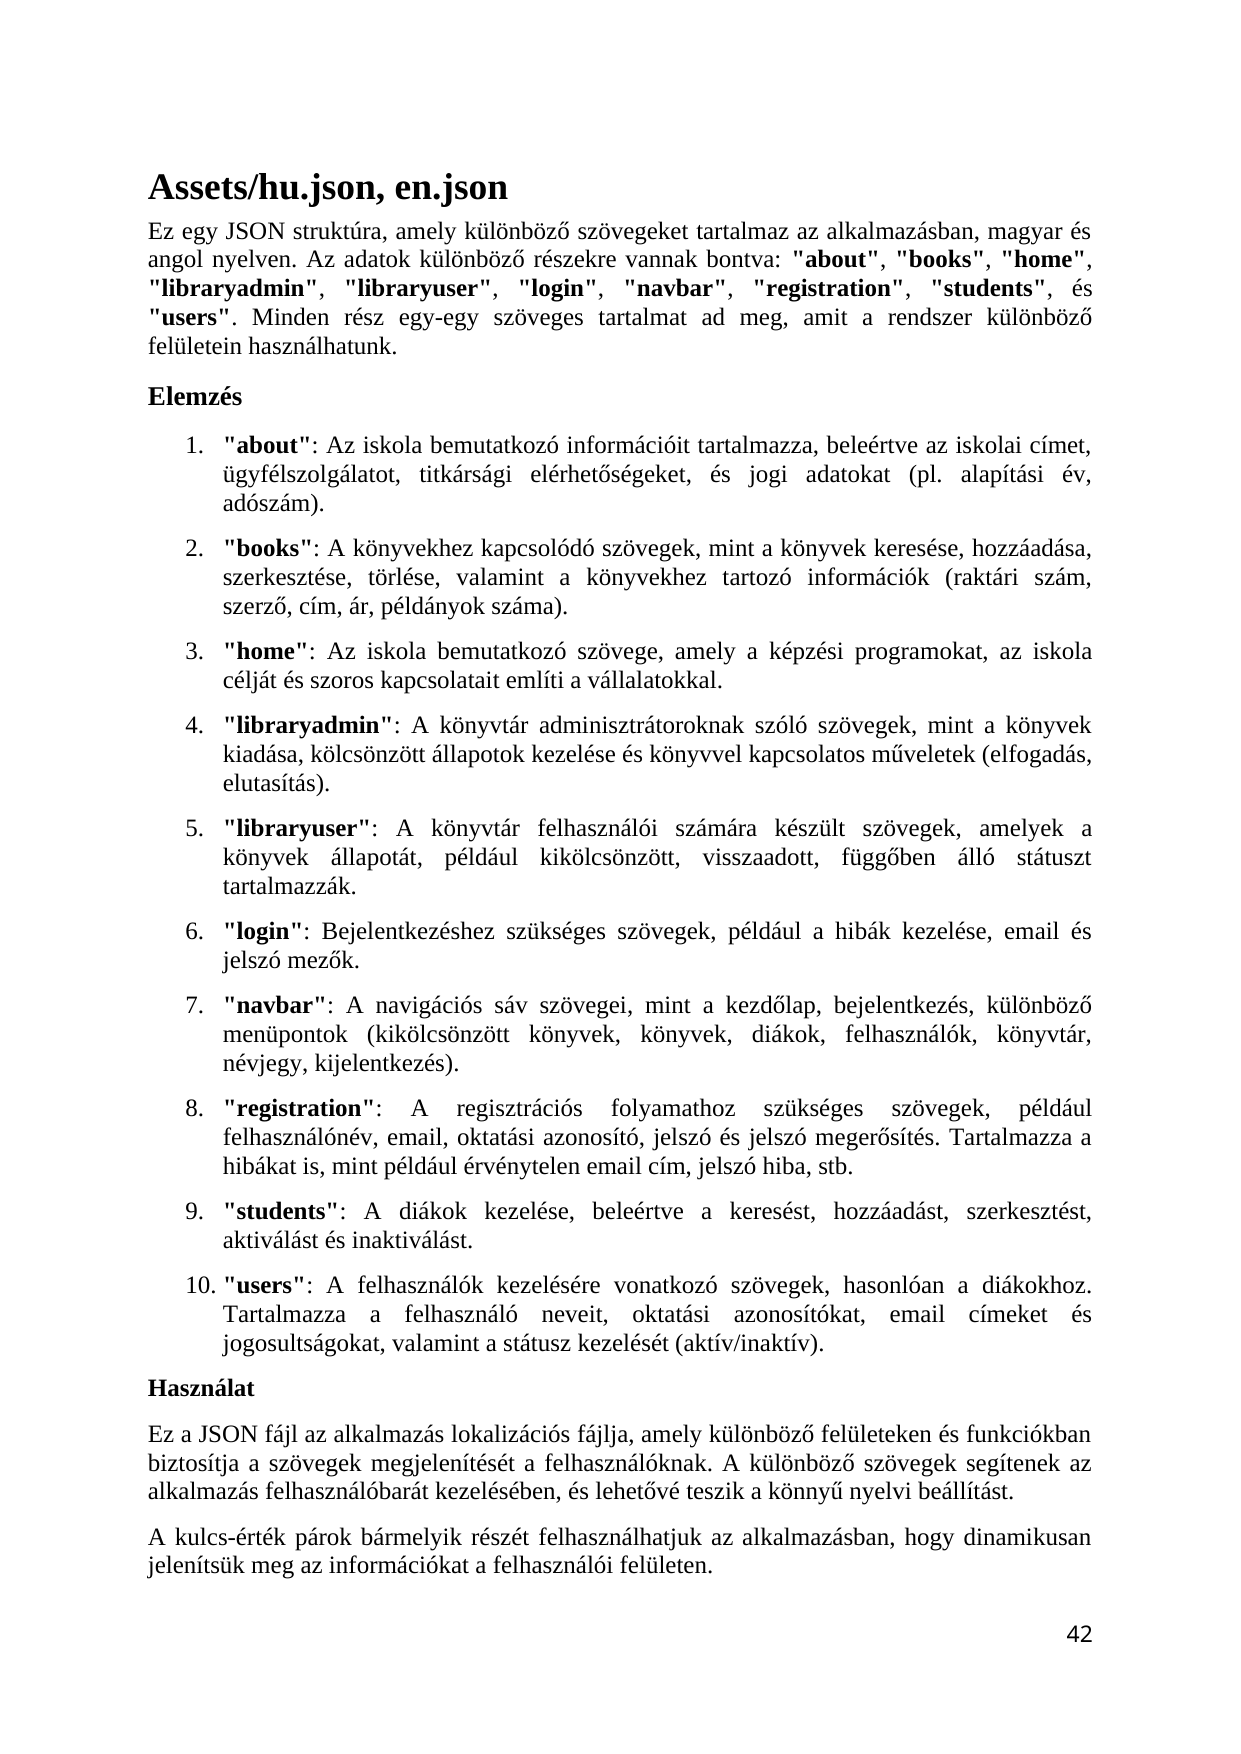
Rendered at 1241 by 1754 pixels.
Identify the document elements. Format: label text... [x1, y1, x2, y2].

list "home": Az iskola bemutatkozó szövege, amely a képzési programokat, az iskola célját és szoros kapcsolatait említi a vállalatokkal. [185, 636, 1093, 694]
text A kulcs-érték párok bármelyik részét felhasználhatjuk az alkalmazásban, hogy dinamikusan jelenítsük meg az információkat a felhasználói felületen. [148, 1522, 1093, 1579]
list "about": Az iskola bemutatkozó információit tartalmazza, beleértve az iskolai címet, ügyfélszolgálatot, titkársági elérhetőségeket, és jogi adatokat (pl. alapítási év, adószám). [185, 431, 1093, 517]
list "students": A diákok kezelése, beleértve a keresést, hozzáadást, szerkesztést, aktiválást és inaktiválást. [185, 1196, 1093, 1254]
list "registration": A regisztrációs folyamathoz szükséges szövegek, például felhasználónév, email, oktatási azonosító, jelszó és jelszó megerősítés. Tartalmazza a hibákat is, mint például érvénytelen email cím, jelszó hiba, stb. [185, 1093, 1093, 1180]
text Használat [148, 1373, 1093, 1402]
list "books": A könyvekhez kapcsolódó szövegek, mint a könyvek keresése, hozzáadása, szerkesztése, törlése, valamint a könyvekhez tartozó információk (raktári szám, szerző, cím, ár, példányok száma). [185, 533, 1093, 620]
list "libraryuser": A könyvtár felhasználói számára készült szövegek, amelyek a könyvek állapotát, például kikölcsönzött, visszaadott, függőben álló státuszt tartalmazzák. [185, 813, 1093, 900]
subtitle Assets/hu.json, en.json [148, 164, 1093, 207]
list "libraryadmin": A könyvtár adminisztrátoroknak szóló szövegek, mint a könyvek kiadása, kölcsönzött állapotok kezelése és könyvvel kapcsolatos műveletek (elfogadás, elutasítás). [185, 711, 1093, 797]
list "navbar": A navigációs sáv szövegei, mint a kezdőlap, bejelentkezés, különböző menüpontok (kikölcsönzött könyvek, könyvek, diákok, felhasználók, könyvtár, névjegy, kijelentkezés). [185, 991, 1093, 1077]
subtitle Elemzés [148, 380, 1093, 411]
list "login": Bejelentkezéshez szükséges szövegek, például a hibák kezelése, email és jelszó mezők. [185, 916, 1093, 974]
text Ez a JSON fájl az alkalmazás lokalizációs fájlja, amely különböző felületeken és funkciókban biztosítja a szövegek megjelenítését a felhasználóknak. A különböző szövegek segítenek az alkalmazás felhasználóbarát kezelésében, és lehetővé teszik a könnyű nyelvi beállítást. [148, 1419, 1093, 1505]
text Ez egy JSON struktúra, amely különböző szövegeket tartalmaz az alkalmazásban, magyar és angol nyelven. Az adatok különböző részekre vannak bontva: "about", "books", "home", "libraryadmin", "libraryuser", "login", "navbar", "registration", "students", és "users". Minden rész egy-egy szöveges tartalmat ad meg, amit a rendszer különböző felületein használhatunk. [148, 216, 1093, 359]
list "users": A felhasználók kezelésére vonatkozó szövegek, hasonlóan a diákokhoz. Tartalmazza a felhasználó neveit, oktatási azonosítókat, email címeket és jogosultságokat, valamint a státusz kezelését (aktív/inaktív). [185, 1271, 1093, 1357]
